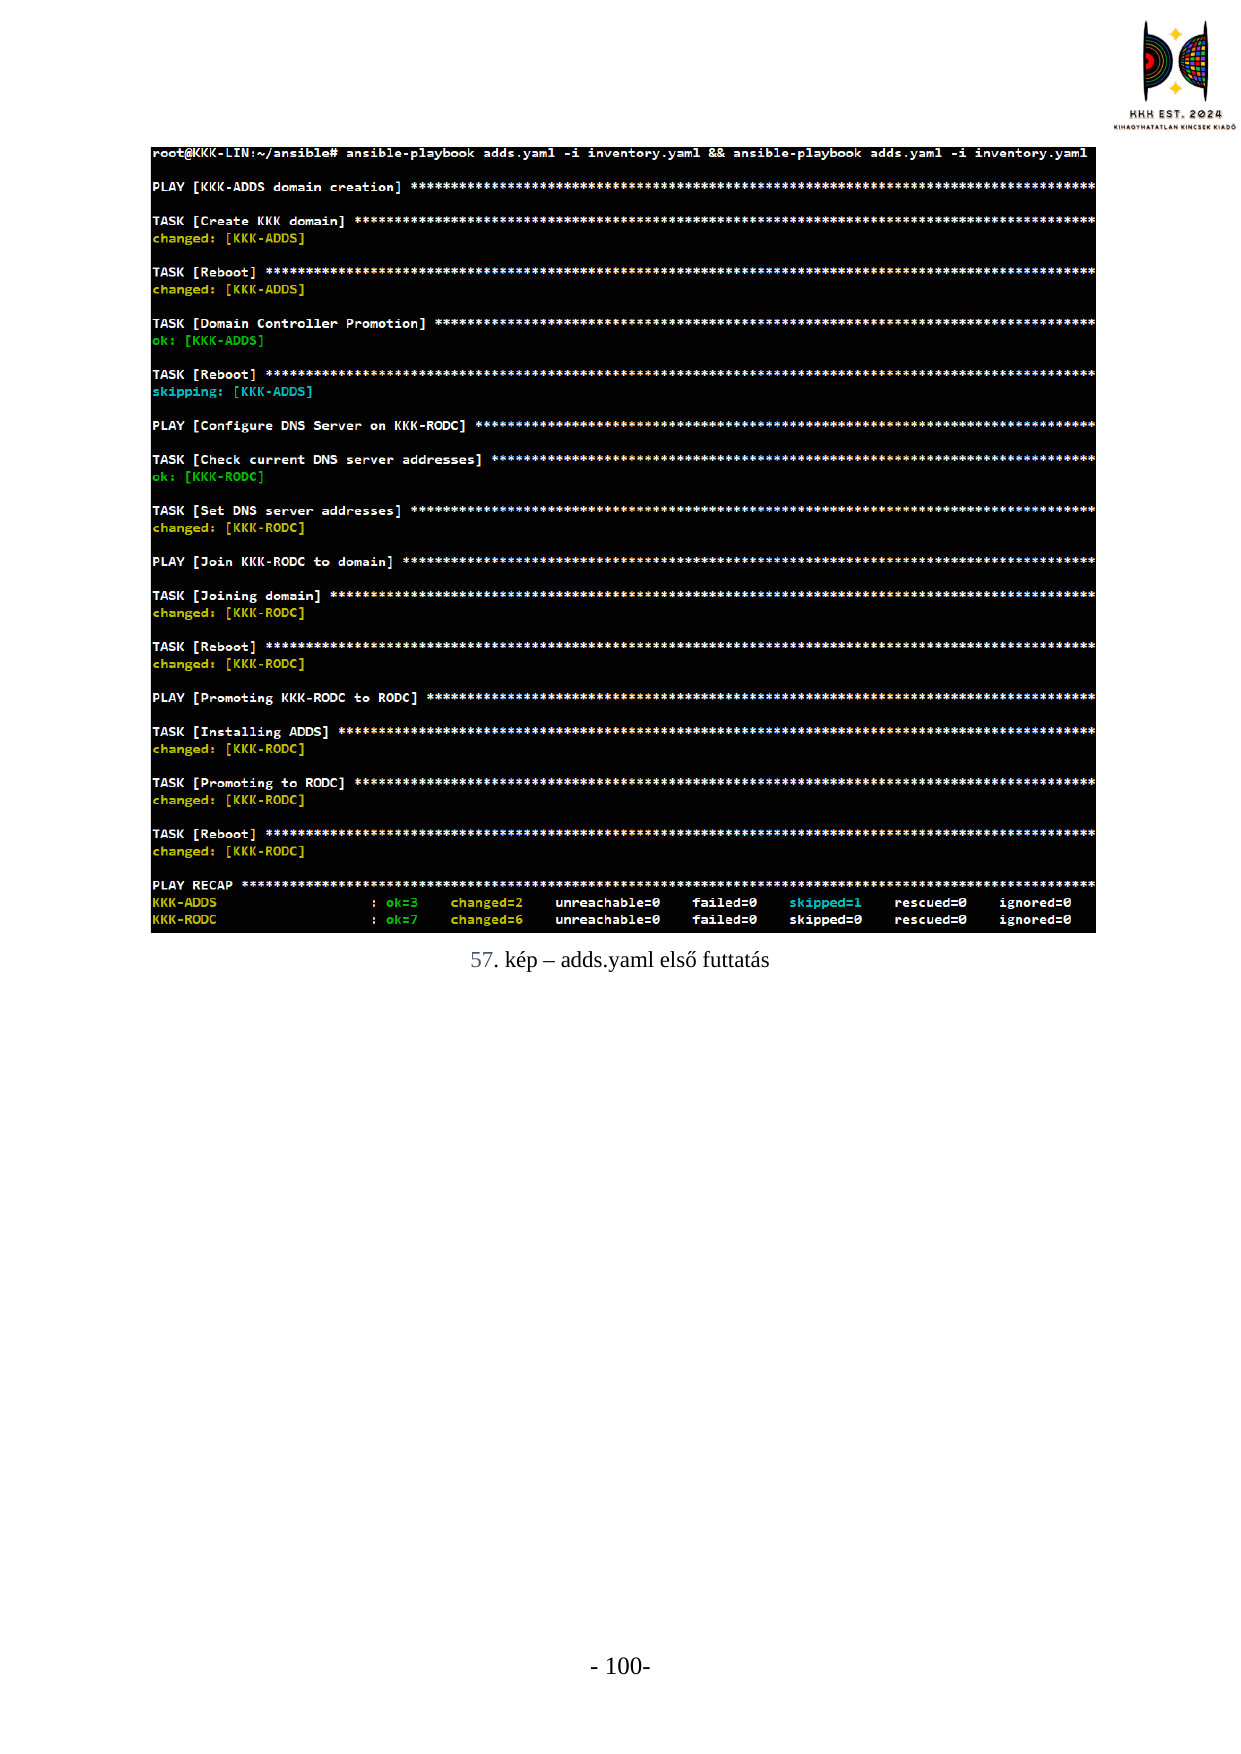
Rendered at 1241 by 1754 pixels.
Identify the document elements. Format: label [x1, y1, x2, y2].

picture [1105, 9, 1241, 135]
picture [150, 147, 1096, 933]
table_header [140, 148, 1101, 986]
